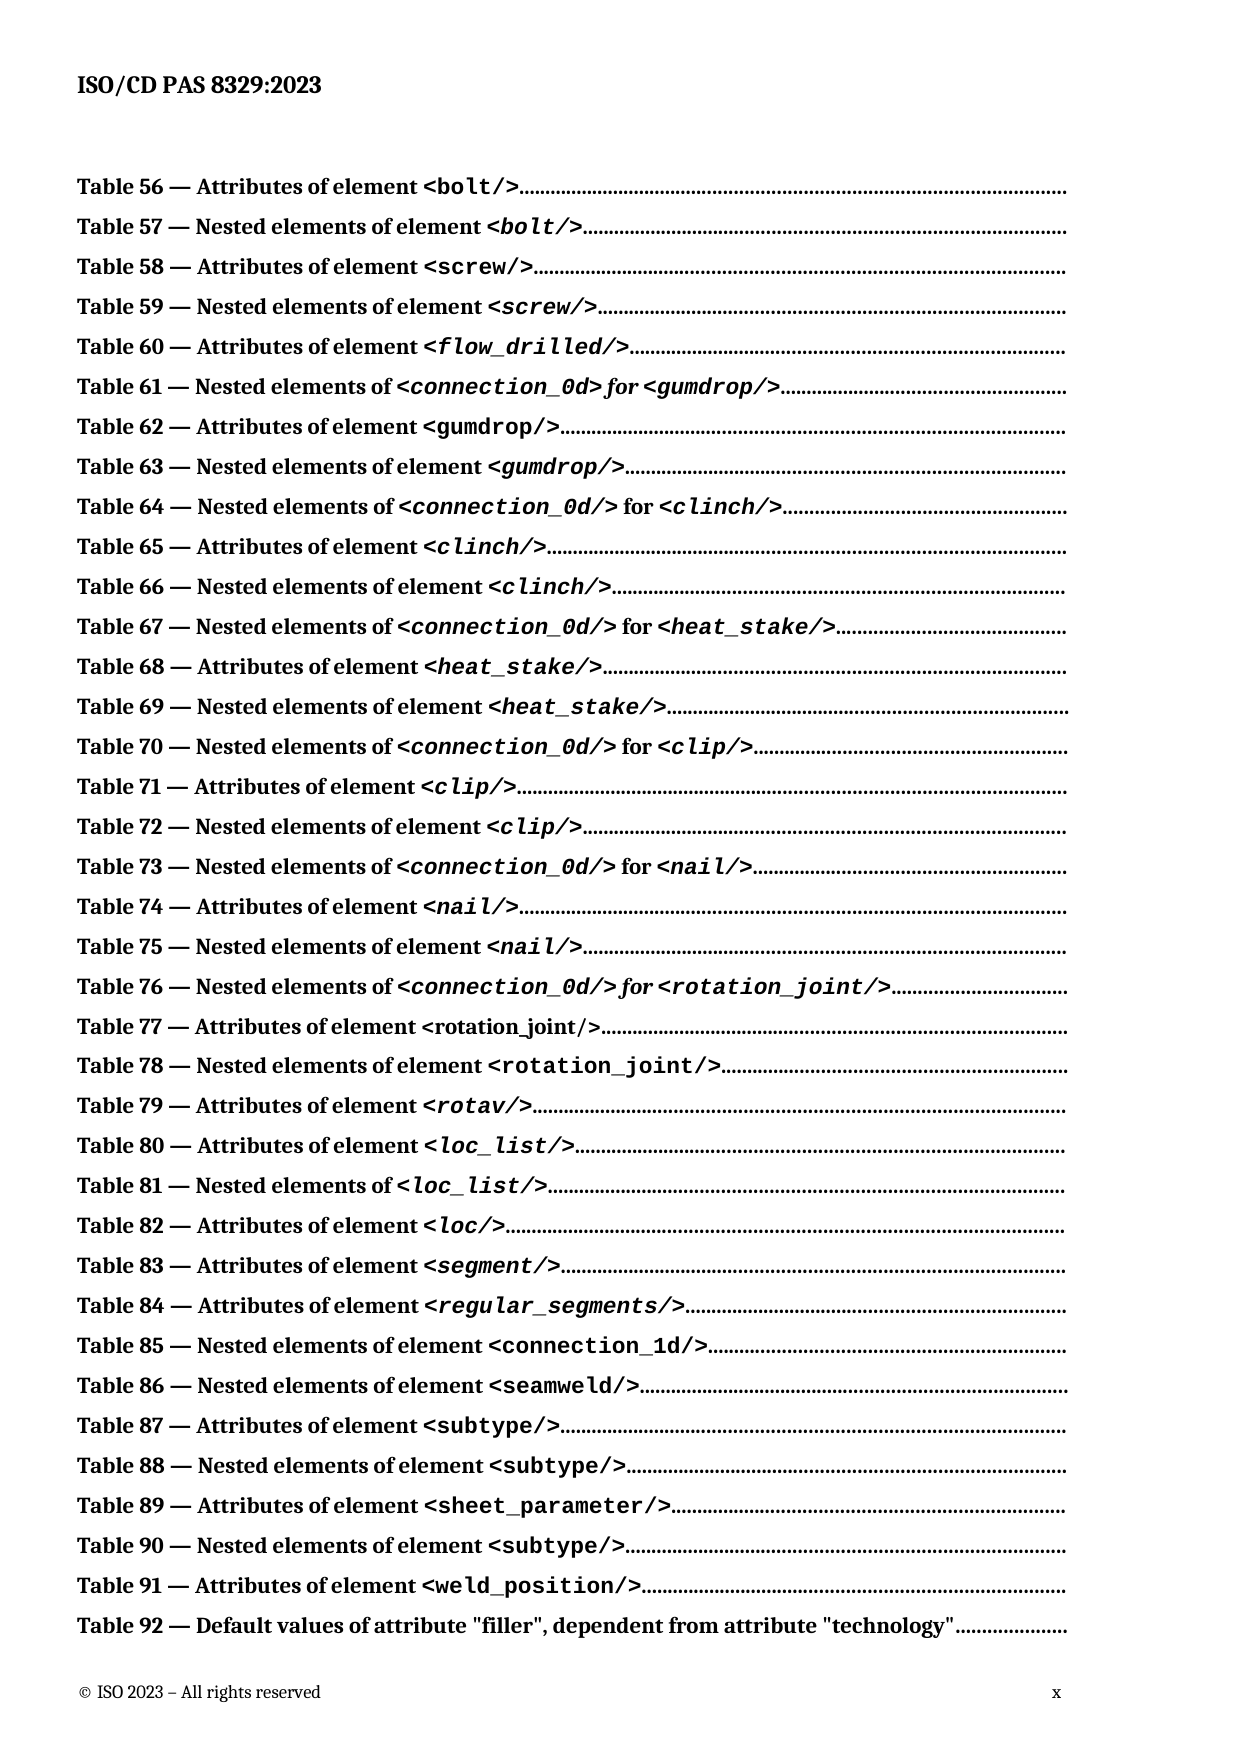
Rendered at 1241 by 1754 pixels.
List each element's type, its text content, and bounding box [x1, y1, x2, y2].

text Table 76 — Nested elements of <connection_0d/> for <rotation_joint/> 76 [77, 974, 1040, 1001]
text Table 75 — Nested elements of element <nail/> 76 [77, 934, 1040, 961]
text Table 91 — Attributes of element <weld_position/> 96 [77, 1573, 1040, 1600]
text Table 84 — Attributes of element <regular_segments/> 83 [77, 1293, 1040, 1320]
text Table 66 — Nested elements of element <clinch/> 68 [77, 574, 1040, 601]
text Table 60 — Attributes of element <flow_drilled/> 64 [77, 334, 1040, 361]
text Table 89 — Attributes of element <sheet_parameter/> 94 [77, 1493, 1040, 1520]
text Table 92 — Default values of attribute "filler", dependent from attribute "technology" 99 [77, 1613, 1040, 1639]
text Table 85 — Nested elements of element <connection_1d/> 87 [77, 1333, 1040, 1360]
text Table 74 — Attributes of element <nail/> 75 [77, 894, 1040, 921]
text Table 90 — Nested elements of element <subtype/> 95 [77, 1533, 1040, 1560]
text Table 68 — Attributes of element <heat_stake/> 70 [77, 654, 1040, 681]
text Table 71 — Attributes of element <clip/> 73 [77, 774, 1040, 801]
text Table 77 — Attributes of element <rotation_joint/> 77 [77, 1014, 1040, 1040]
text Table 62 — Attributes of element <gumdrop/> 65 [77, 414, 1040, 441]
text Table 65 — Attributes of element <clinch/> 67 [77, 534, 1040, 561]
text Table 57 — Nested elements of element <bolt/> 57 [77, 214, 1040, 241]
text Table 83 — Attributes of element <segment/> 83 [77, 1253, 1040, 1280]
text Table 67 — Nested elements of <connection_0d/> for <heat_stake/> 69 [77, 614, 1040, 641]
text Table 61 — Nested elements of <connection_0d> for <gumdrop/> 65 [77, 374, 1040, 401]
text Table 78 — Nested elements of element <rotation_joint/> 77 [77, 1053, 1040, 1080]
text Table 80 — Attributes of element <loc_list/> 80 [77, 1133, 1040, 1160]
text Table 86 — Nested elements of element <seamweld/> 91 [77, 1373, 1040, 1400]
text Table 64 — Nested elements of <connection_0d/> for <clinch/> 67 [77, 494, 1040, 521]
text Table 56 — Attributes of element <bolt/> 57 [77, 174, 1040, 201]
text Table 81 — Nested elements of <loc_list/> 80 [77, 1173, 1040, 1200]
text Table 72 — Nested elements of element <clip/> 74 [77, 814, 1040, 841]
text Table 63 — Nested elements of element <gumdrop/> 66 [77, 454, 1040, 481]
text Table 87 — Attributes of element <subtype/> 92 [77, 1413, 1040, 1440]
text Table 69 — Nested elements of element <heat_stake/> 71 [77, 694, 1040, 721]
text Table 79 — Attributes of element <rotav/> 78 [77, 1093, 1040, 1120]
text Table 82 — Attributes of element <loc/> 80 [77, 1213, 1040, 1240]
text Table 58 — Attributes of element <screw/> 62 [77, 254, 1040, 281]
text Table 88 — Nested elements of element <subtype/> 92 [77, 1453, 1040, 1480]
text Table 70 — Nested elements of <connection_0d/> for <clip/> 72 [77, 734, 1040, 761]
text Table 73 — Nested elements of <connection_0d/> for <nail/> 74 [77, 854, 1040, 881]
text Table 59 — Nested elements of element <screw/> 62 [77, 294, 1040, 321]
